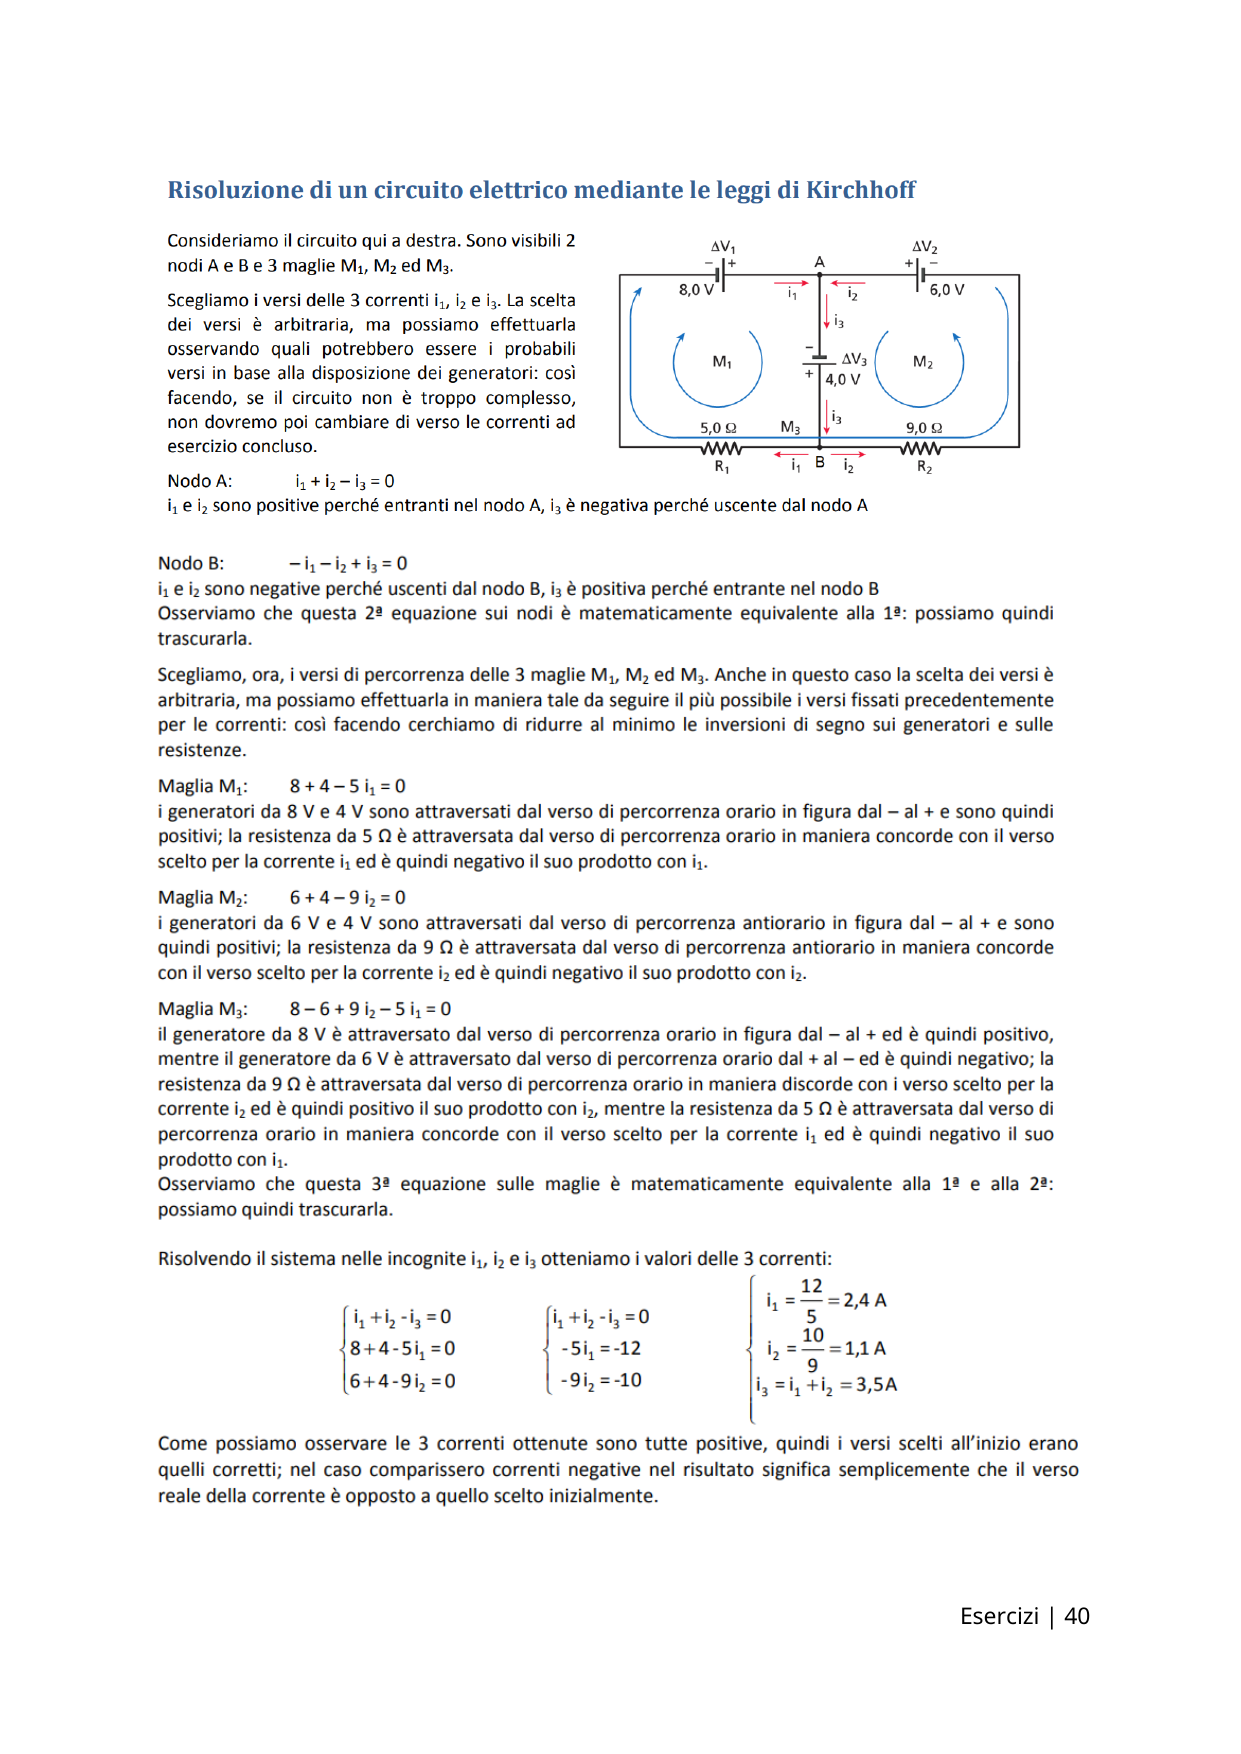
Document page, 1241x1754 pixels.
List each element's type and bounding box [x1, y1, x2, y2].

picture [150, 544, 1091, 1223]
picture [150, 1241, 1091, 1523]
picture [150, 166, 1091, 526]
